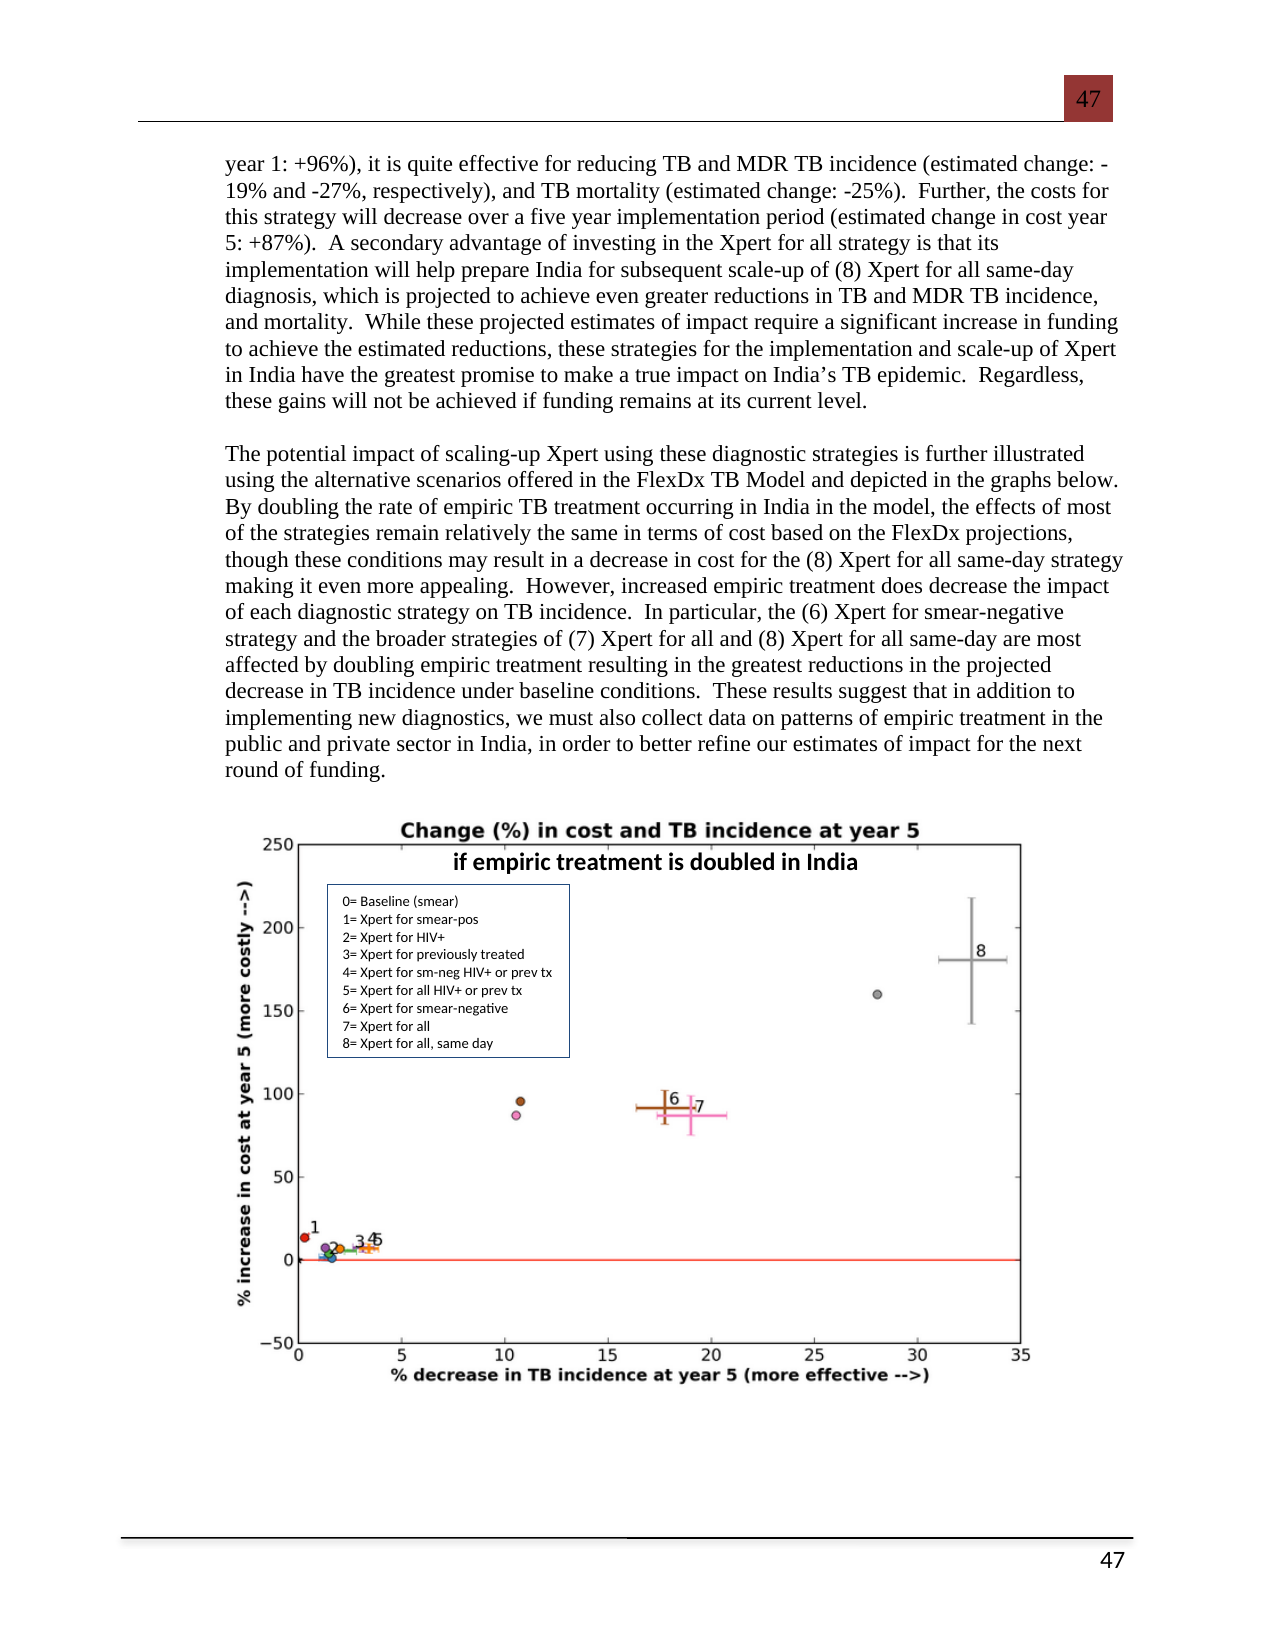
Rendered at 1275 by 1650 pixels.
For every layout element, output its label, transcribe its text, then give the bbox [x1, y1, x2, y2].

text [225, 150, 1125, 414]
picture [225, 813, 1031, 1401]
text The potential impact of scaling-up Xpert using these diagnostic strategies is further illustrated using the alternative scenarios offered in the FlexDx TB Model and depicted in the graphs below. By doubling the rate of empiric TB treatment occurring in India in the model, the effects of most of the strategies remain relatively the same in terms of cost based on the FlexDx projections, though these conditions may result in a decrease in cost for the (8) Xpert for all same-day strategy making it even more appealing. However, increased empiric treatment does decrease the impact of each diagnostic strategy on TB incidence. In particular, the (6) Xpert for smear-negative strategy and the broader strategies of (7) Xpert for all and (8) Xpert for all same-day are most affected by doubling empiric treatment resulting in the greatest reductions in the projected decrease in TB incidence under baseline conditions. These results suggest that in addition to implementing new diagnostics, we must also collect data on patterns of empiric treatment in the public and private sector in India, in order to better refine our estimates of impact for the next round of funding. [225, 440, 1125, 783]
